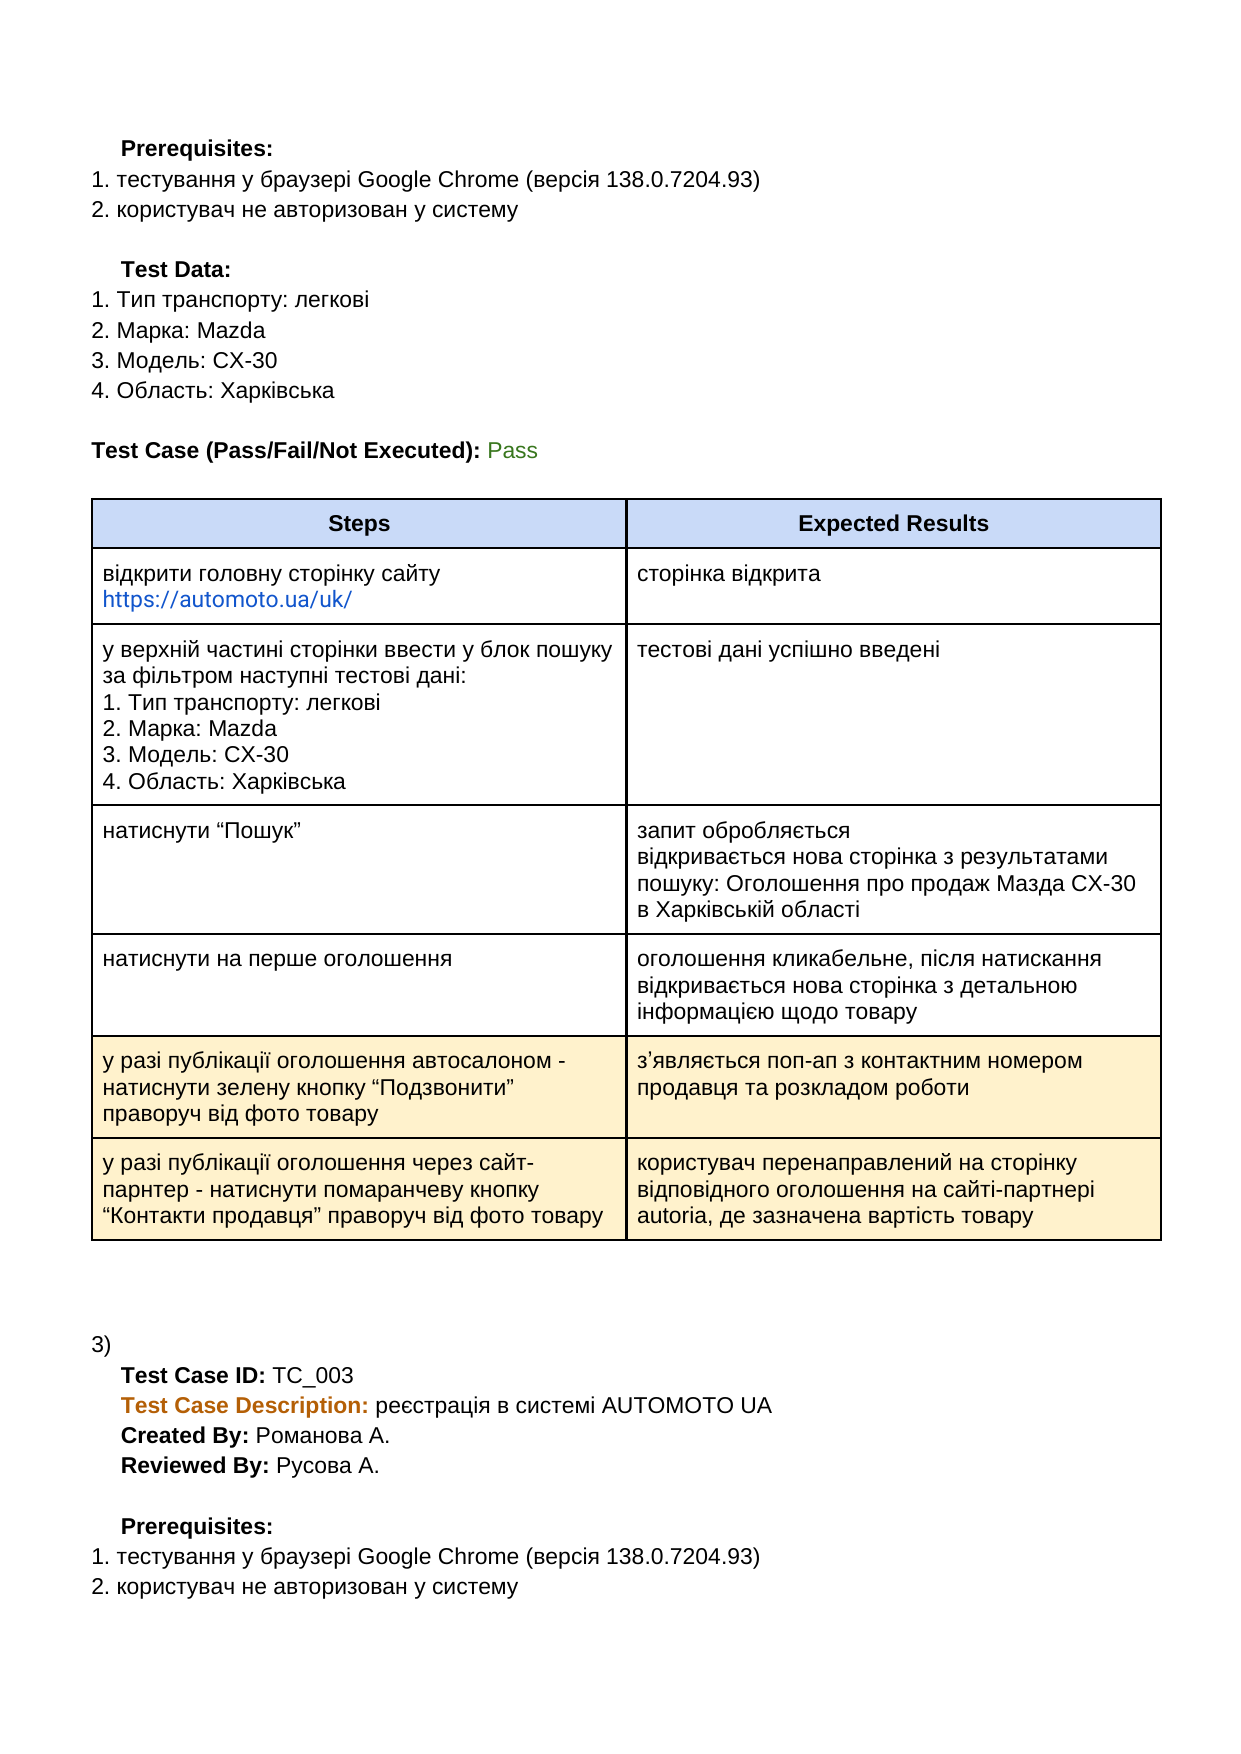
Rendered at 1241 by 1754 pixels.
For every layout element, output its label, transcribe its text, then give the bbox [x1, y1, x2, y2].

text Prerequisites: [121, 135, 1153, 162]
text 2. Марка: Mazda [91, 317, 1153, 343]
table_cell тестові дані успішно введені [628, 625, 1160, 804]
text Test Case (Pass/Fail/Not Executed): Pass [91, 437, 1153, 464]
table_cell у верхній частині сторінки ввести у блок пошуку за фільтром наступні тестові дані: 1. Тип транспорту: легкові 2. Марка: Mazda 3. Модель: СХ-30 4. Область: Харківська [93, 625, 625, 804]
table_cell натиснути на перше оголошення [93, 935, 625, 1035]
table_cell сторінка відкрита [628, 549, 1160, 623]
text Reviewed By: Русова А. [121, 1452, 1153, 1478]
table_cell користувач перенаправлений на сторінку відповідного оголошення на сайті-партнері autoria, де зазначена вартість товару [628, 1139, 1160, 1239]
table_cell у разі публікації оголошення через сайт-парнтер - натиснути помаранчеву кнопку “Контакти продавця” праворуч від фото товару [93, 1139, 625, 1239]
text Test Data: [121, 256, 1153, 283]
table_cell натиснути “Пошук” [93, 806, 625, 933]
text 1. тестування у браузері Google Chrome (версія 138.0.7204.93) [91, 1543, 1153, 1569]
text 2. користувач не авторизован у систему [91, 1573, 1153, 1599]
table_cell оголошення кликабельне, після натискання відкривається нова сторінка з детальною інформацією щодо товару [628, 935, 1160, 1035]
table_cell зʼявляється поп-ап з контактним номером продавця та розкладом роботи [628, 1037, 1160, 1137]
text Test Case ID: TC_003 [121, 1362, 1153, 1388]
table_cell у разі публікації оголошення автосалоном - натиснути зелену кнопку “Подзвонити” праворуч від фото товару [93, 1037, 625, 1137]
table_cell запит обробляється відкривається нова сторінка з результатами пошуку: Оголошення про продаж Мазда CX-30 в Харківській області [628, 806, 1160, 933]
text 3. Модель: СХ-30 [91, 347, 1153, 373]
text 4. Область: Харківська [91, 377, 1153, 403]
text Created By: Pоманова А. [121, 1422, 1153, 1448]
text 1. Тип транспорту: легкові [91, 286, 1153, 313]
table_cell відкрити головну сторінку сайту https://automoto.ua/uk/ [93, 549, 625, 623]
text Prerequisites: [121, 1513, 1153, 1539]
text 1. тестування у браузері Google Chrome (версія 138.0.7204.93) [91, 166, 1153, 192]
table_header Expected Results [628, 500, 1160, 547]
table_header Steps [93, 500, 625, 547]
text 2. користувач не авторизован у систему [91, 196, 1153, 222]
text 3) [91, 1331, 1153, 1358]
text Test Case Description: реєстрація в системі AUTOMOTO UA [121, 1392, 1153, 1418]
